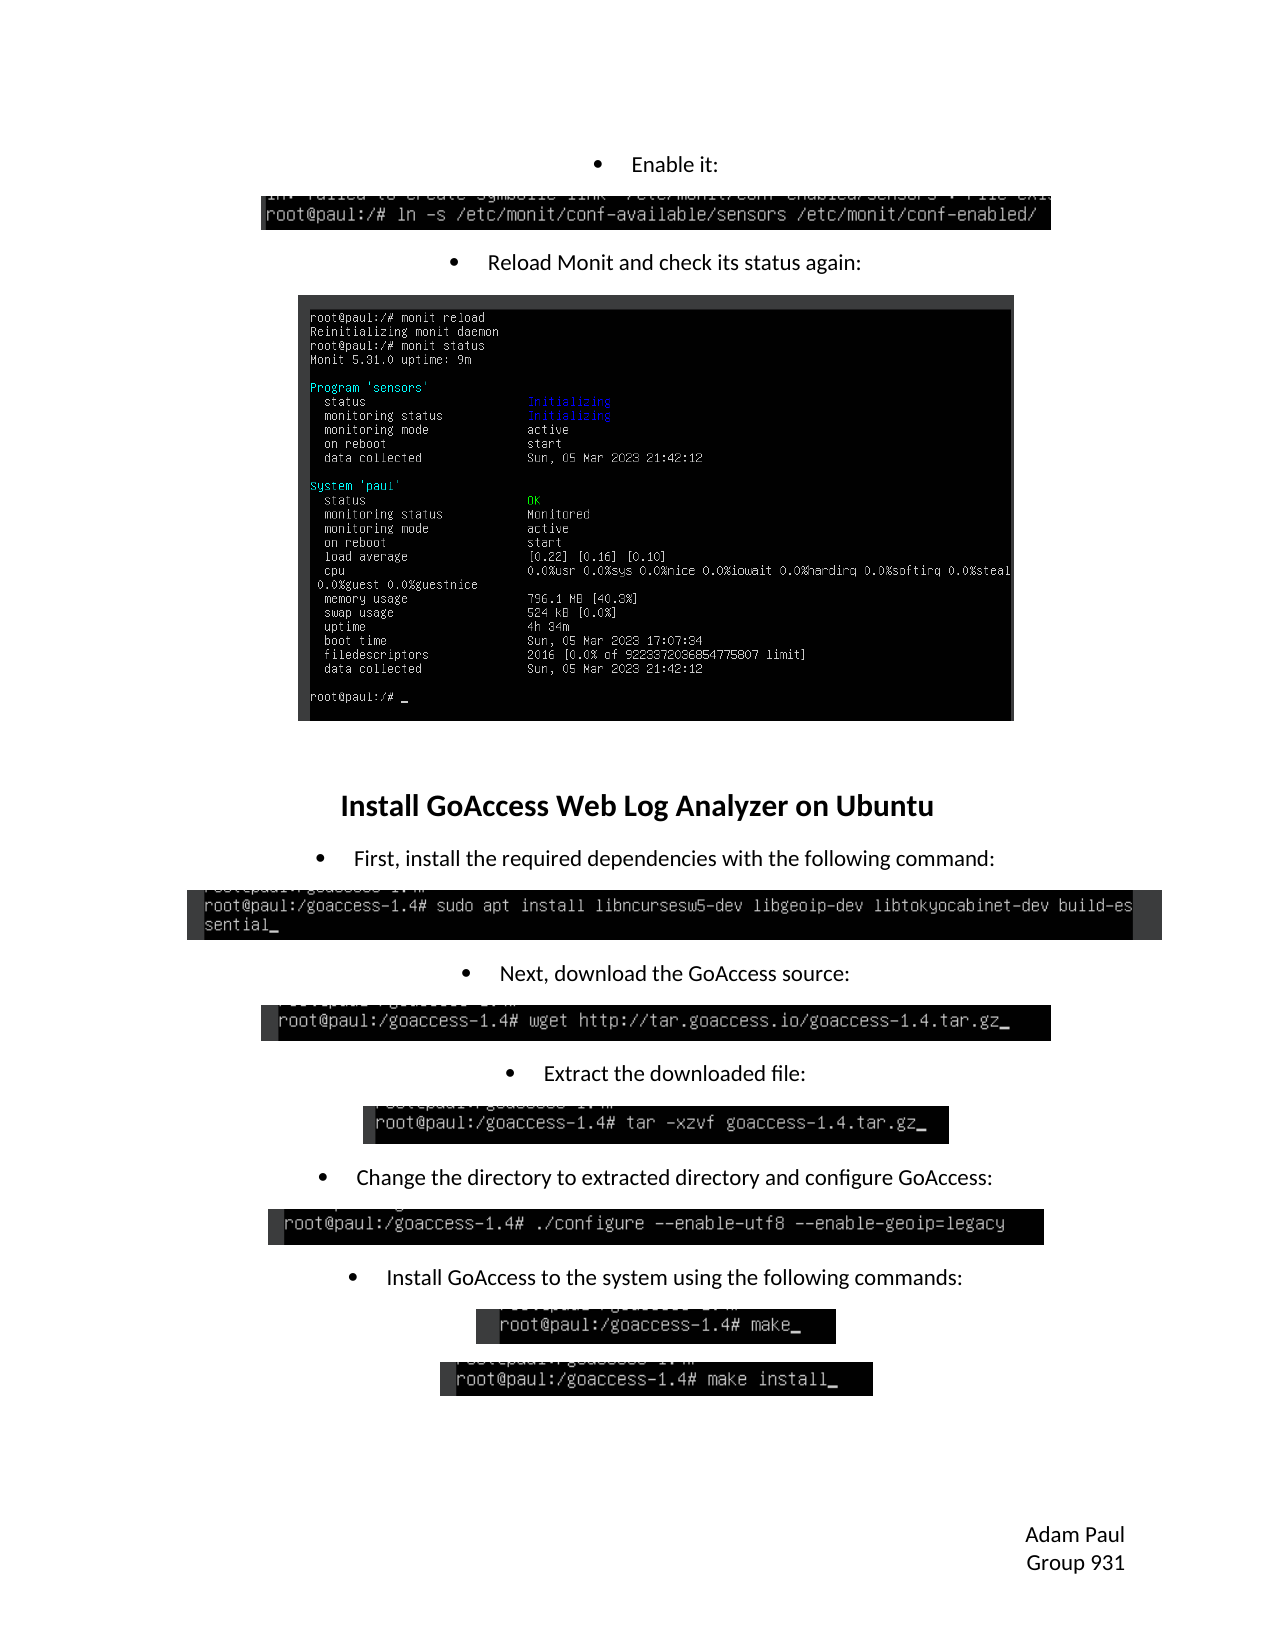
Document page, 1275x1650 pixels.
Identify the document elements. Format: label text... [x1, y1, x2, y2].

picture [440, 1362, 873, 1396]
picture [476, 1309, 836, 1344]
picture [261, 196, 1051, 230]
picture [187, 890, 1162, 940]
picture [298, 295, 1014, 721]
list Install GoAccess to the system using the following commands: [187, 1263, 1125, 1291]
list Enable it: [187, 150, 1125, 178]
picture [268, 1209, 1044, 1245]
list Next, download the GoAccess source: [187, 959, 1125, 987]
list First, install the required dependencies with the following command: [187, 844, 1125, 872]
text Install GoAccess Web Log Analyzer on Ubuntu [150, 786, 1125, 824]
picture [261, 1005, 1051, 1041]
picture [363, 1106, 949, 1144]
list Reload Monit and check its status again: [187, 248, 1125, 277]
list Extract the downloaded file: [187, 1059, 1125, 1087]
list Change the directory to extracted directory and configure GoAccess: [187, 1163, 1125, 1191]
